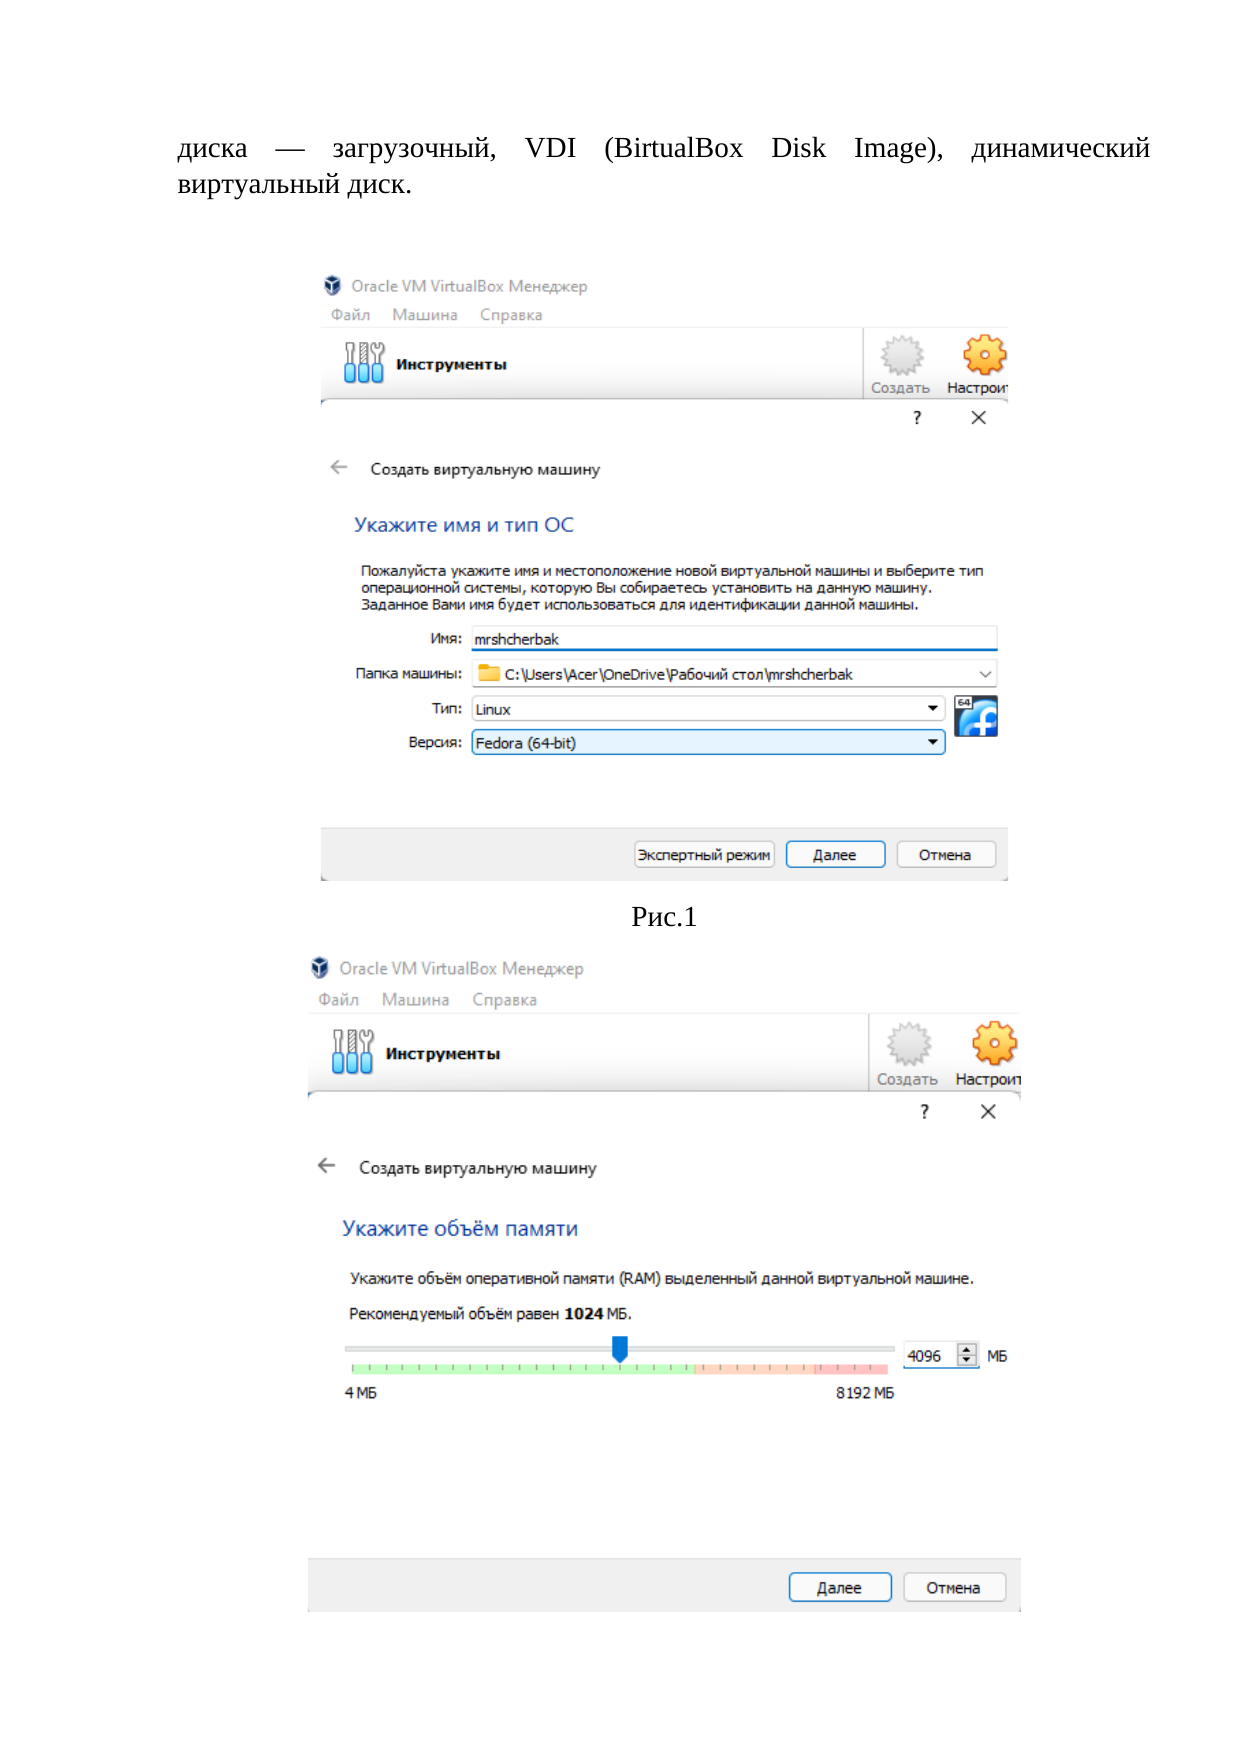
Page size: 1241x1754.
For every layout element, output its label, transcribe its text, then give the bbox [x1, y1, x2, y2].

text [177, 130, 1152, 199]
picture [307, 952, 1021, 1612]
picture [320, 271, 1009, 881]
text Рис.1 [177, 899, 1152, 933]
